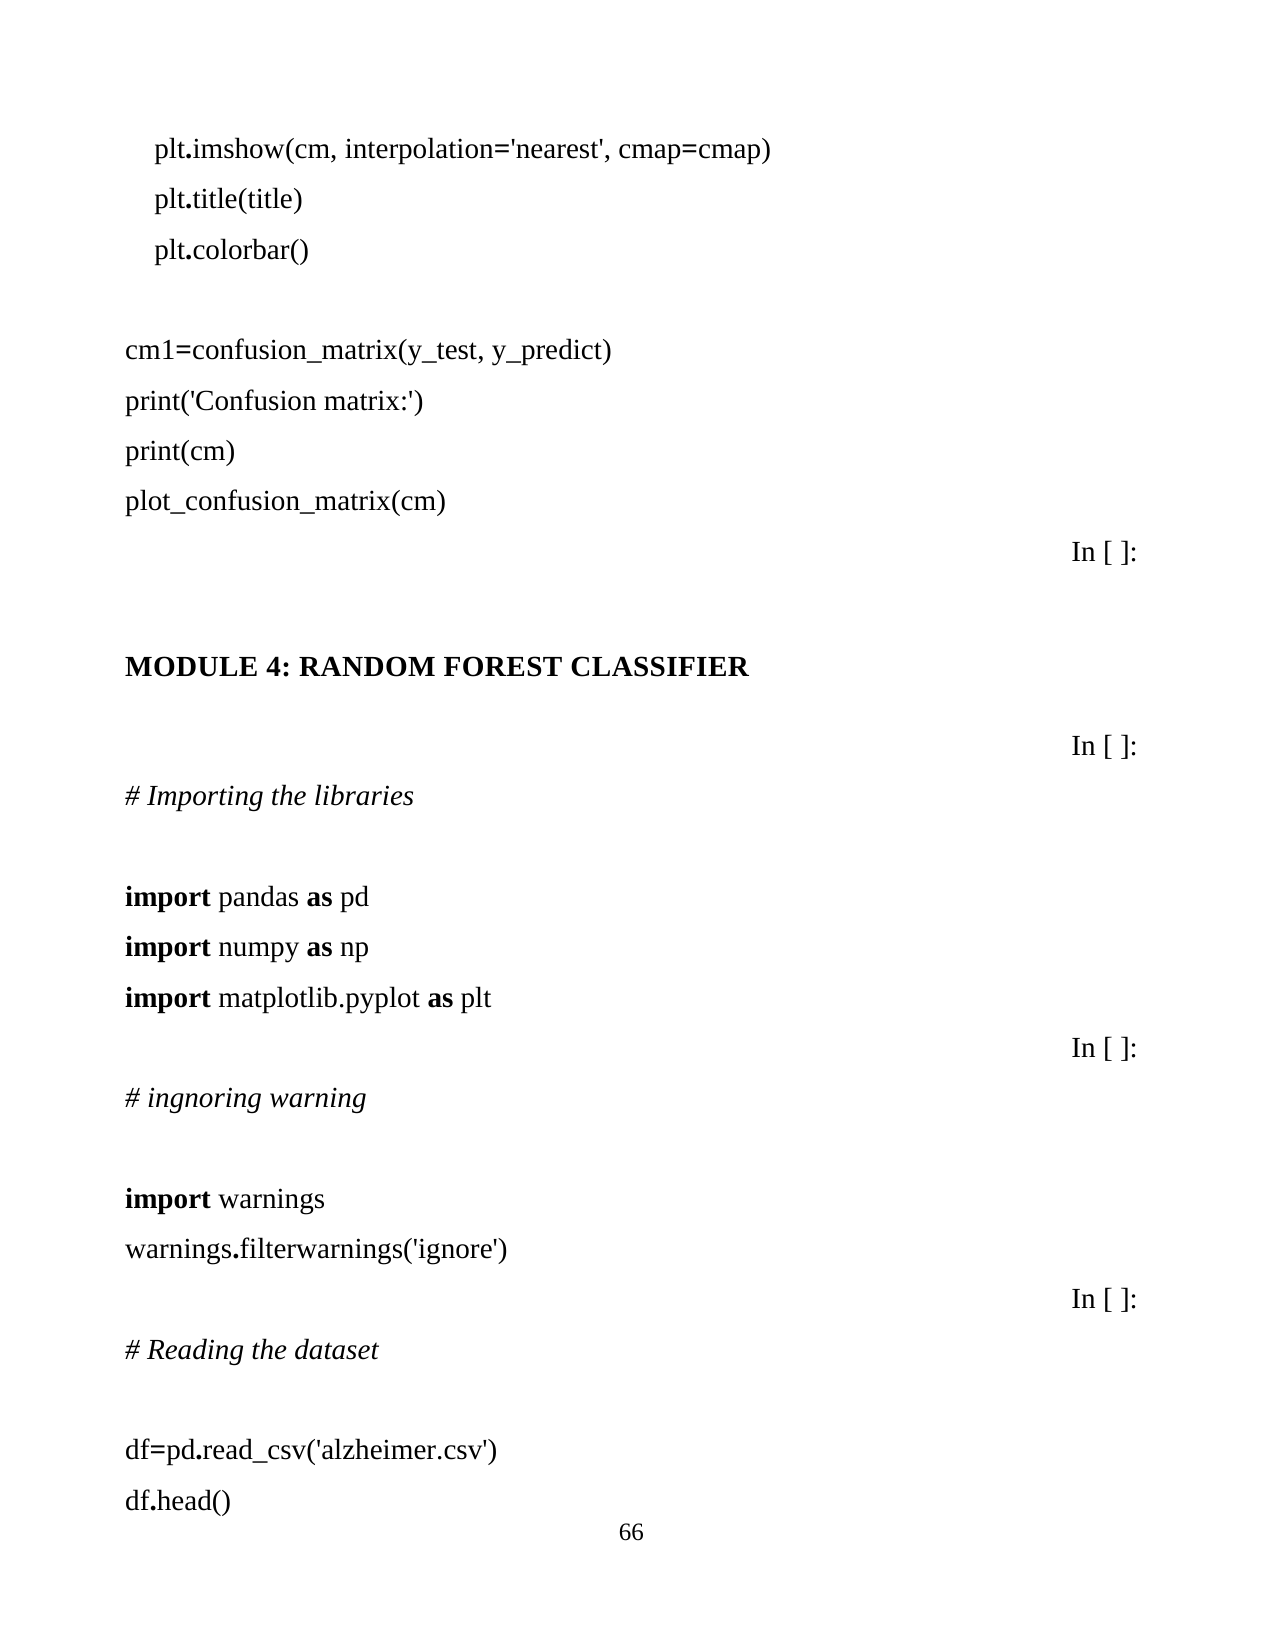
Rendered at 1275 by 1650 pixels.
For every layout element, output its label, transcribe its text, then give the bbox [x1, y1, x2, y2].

text df=pd.read_csv('alzheimer.csv') [125, 1432, 1137, 1466]
text plt.colorbar() [125, 232, 1137, 265]
text import numpy as np [125, 929, 1137, 963]
text import matplotlib.pyplot as plt [125, 980, 1137, 1013]
text plot_confusion_matrix(cm) [125, 483, 1137, 517]
text cm1=confusion_matrix(y_test, y_predict) [125, 332, 1137, 366]
text warnings.filterwarnings('ignore') [125, 1231, 1137, 1265]
text MODULE 4: RANDOM FOREST CLASSIFIER [125, 649, 1137, 682]
text df.head() [125, 1483, 1137, 1516]
text In [ ]: [125, 534, 1137, 567]
text print(cm) [125, 433, 1137, 467]
text plt.title(title) [125, 182, 1137, 215]
text plt.imshow(cm, interpolation='nearest', cmap=cmap) [125, 131, 1137, 165]
text print('Confusion matrix:') [125, 383, 1137, 416]
text # Reading the dataset [125, 1332, 1137, 1365]
text In [ ]: [125, 1282, 1137, 1315]
text import warnings [125, 1181, 1137, 1214]
text # Importing the libraries [125, 778, 1137, 812]
text import pandas as pd [125, 879, 1137, 913]
text # ingnoring warning [125, 1080, 1137, 1114]
text In [ ]: [125, 728, 1137, 762]
text In [ ]: [125, 1030, 1137, 1063]
